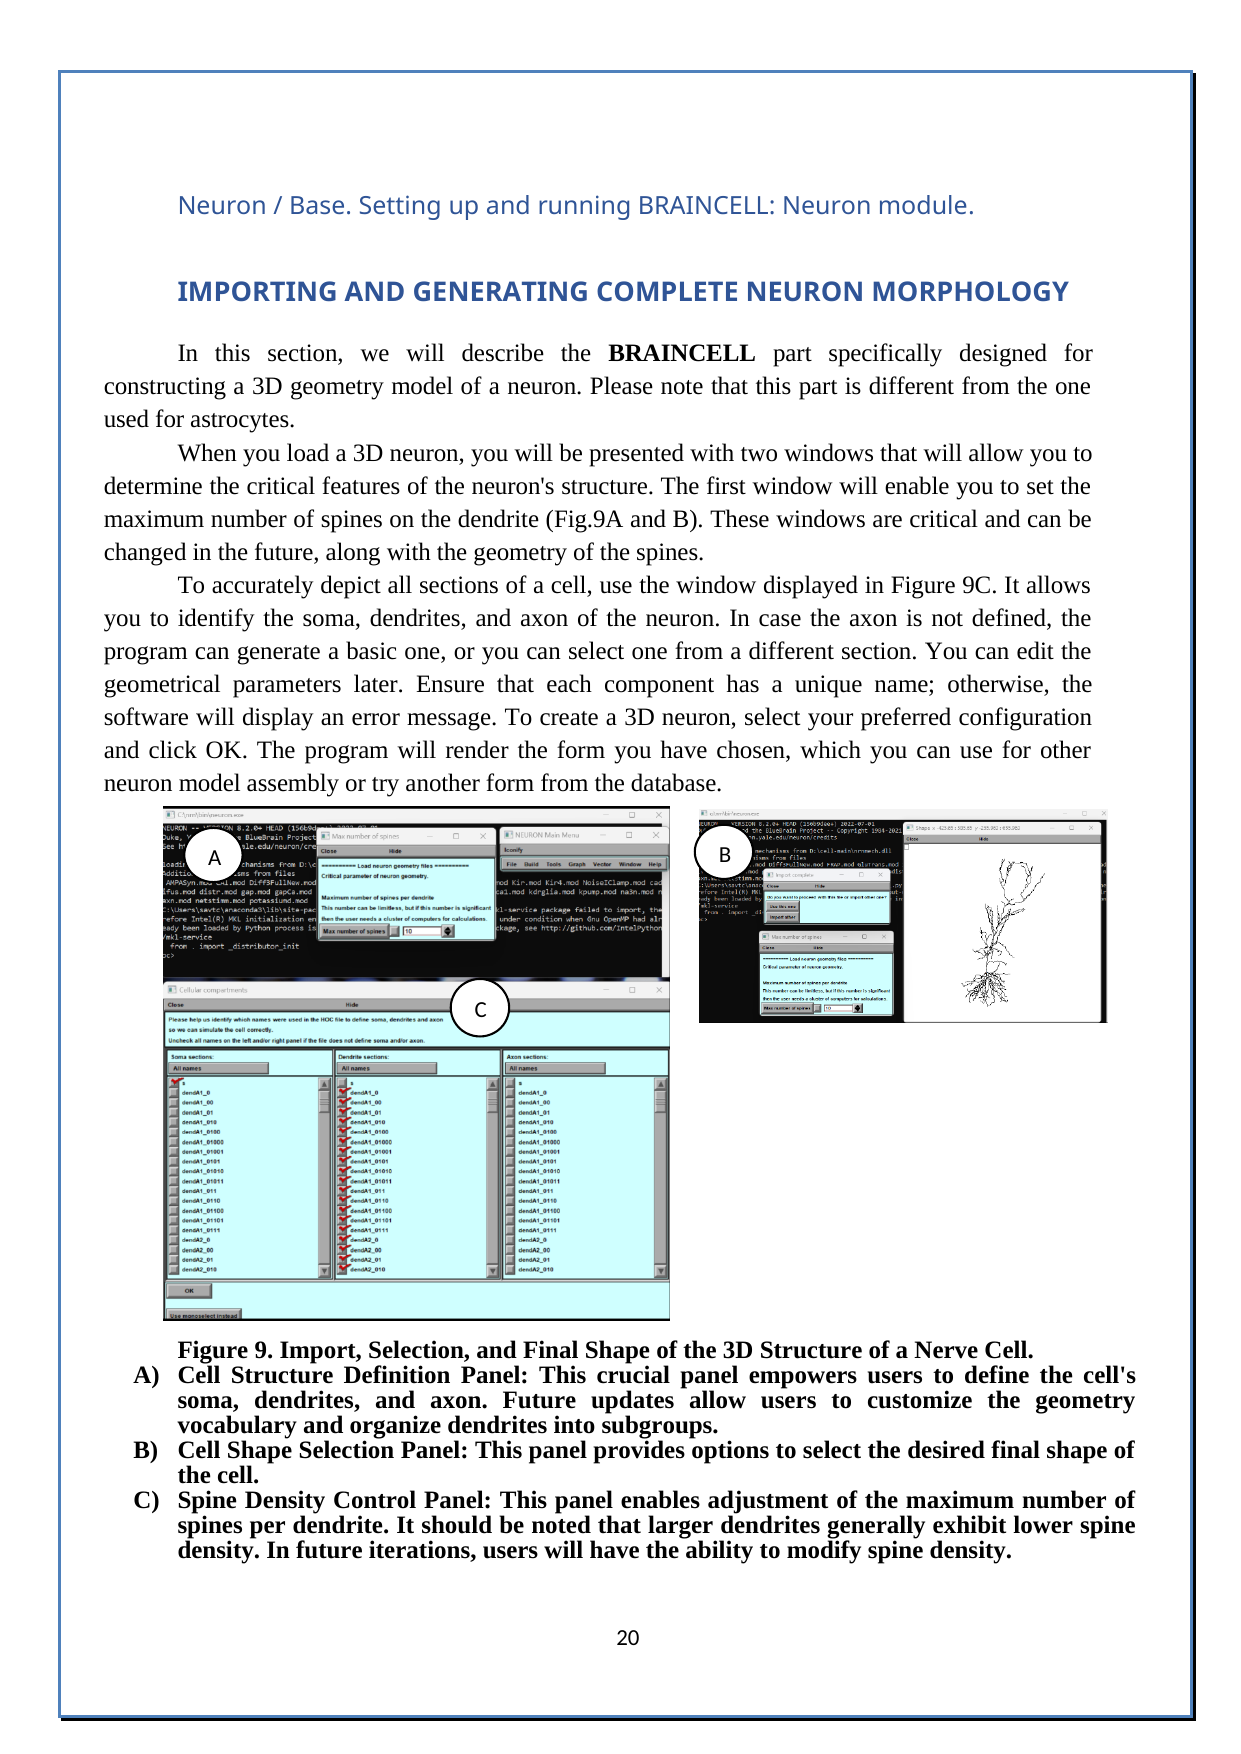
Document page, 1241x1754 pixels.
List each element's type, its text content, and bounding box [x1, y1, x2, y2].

text In this section, we will describe the BRAINCELL part specifically designed for constructing a 3D geometry model of a neuron. Please note that this part is different from the one used for astrocytes. [103, 338, 1093, 433]
list Spine Density Control Panel: This panel enables adjustment of the maximum number of spines per dendrite. It should be noted that larger dendrites generally exhibit lower spine density. In future iterations, users will have the ability to modify spine density. [133, 1488, 1137, 1563]
subtitle IMPORTING AND GENERATING COMPLETE NEURON MORPHOLOGY [103, 273, 1093, 310]
text Figure 9. Import, Selection, and Final Shape of the 3D Structure of a Nerve Cell. [103, 1338, 1093, 1363]
text When you load a 3D neuron, you will be presented with two windows that will allow you to determine the critical features of the neuron's structure. The first window will enable you to set the maximum number of spines on the dendrite (Fig.9A and B). These windows are critical and can be changed in the future, along with the geometry of the spines. [103, 438, 1093, 566]
picture [163, 806, 670, 1321]
text To accurately depict all sections of a cell, use the window displayed in Figure 9C. It allows you to identify the soma, dendrites, and axon of the neuron. In case the axon is not defined, the program can generate a basic one, or you can select one from a different section. You can edit the geometrical parameters later. Ensure that each component has a unique name; otherwise, the software will display an error message. To create a 3D neuron, select your preferred configuration and click OK. The program will render the form you have chosen, which you can use for other neuron model assembly or try another form from the database. [103, 570, 1093, 797]
list Cell Structure Definition Panel: This crucial panel empowers users to define the cell's soma, dendrites, and axon. Future updates allow users to customize the geometry vocabulary and organize dendrites into subgroups. [133, 1363, 1137, 1438]
subtitle Neuron / Base. Setting up and running BRAINCELL: Neuron module. [103, 188, 1093, 222]
list Cell Shape Selection Panel: This panel provides options to select the desired final shape of the cell. [133, 1438, 1137, 1488]
picture [699, 809, 1108, 1023]
